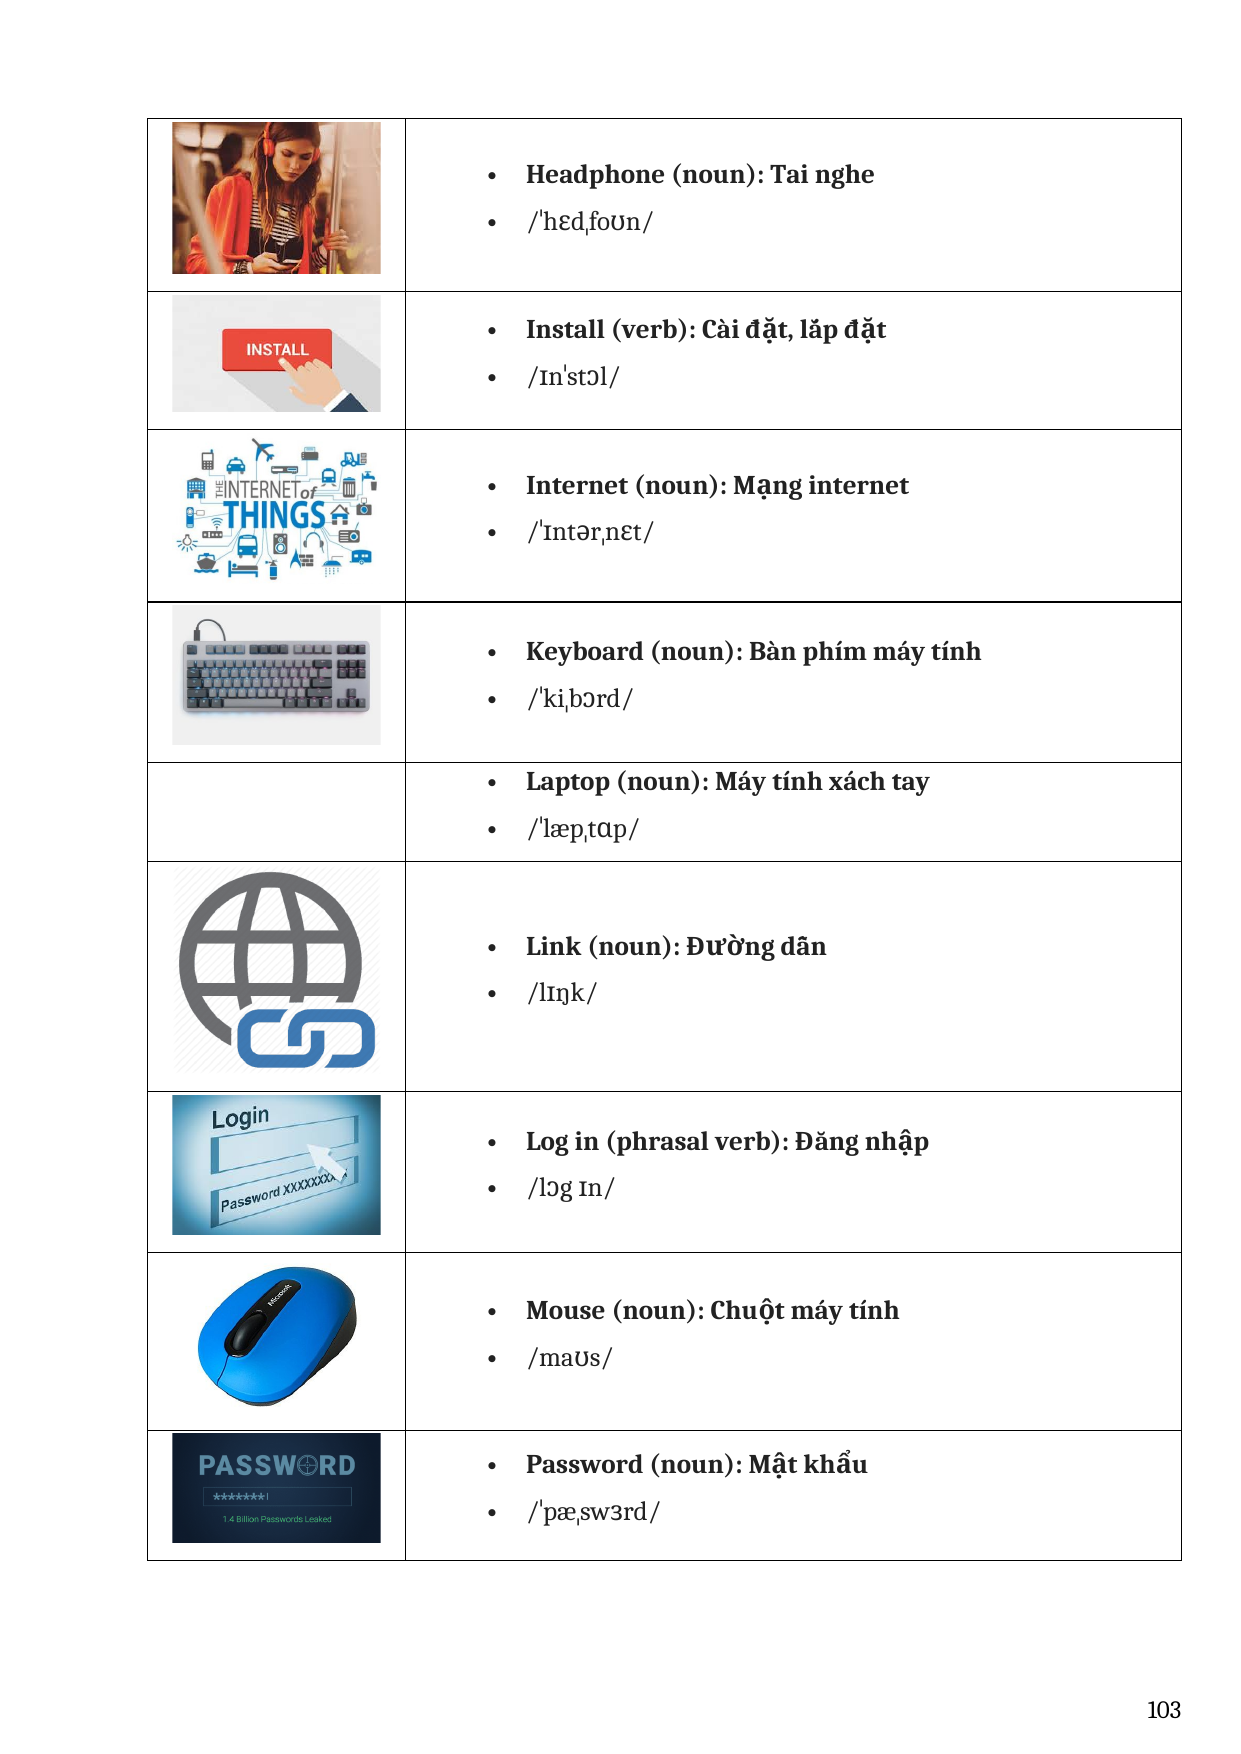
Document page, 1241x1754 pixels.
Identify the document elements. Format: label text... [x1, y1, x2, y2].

table_cell [148, 1253, 405, 1429]
picture [172, 1433, 381, 1543]
table_cell [148, 119, 405, 291]
picture [172, 295, 381, 412]
table_cell [148, 763, 405, 861]
table_cell Headphone (noun): Tai nghe /ˈhɛdˌfoʊn/ [406, 119, 1181, 291]
picture [172, 433, 381, 584]
table_cell Link (noun): Đường dẫn /lɪŋk/ [406, 862, 1181, 1091]
table_cell [148, 1431, 405, 1560]
picture [172, 865, 381, 1074]
table_cell Keyboard (noun): Bàn phím máy tính /ˈkiˌbɔrd/ [406, 603, 1181, 762]
table_cell Mouse (noun): Chuột máy tính /maʊs/ [406, 1253, 1181, 1429]
picture [172, 1255, 381, 1413]
picture [172, 122, 381, 274]
picture [172, 1095, 381, 1235]
table_cell Password (noun): Mật khẩu /ˈpæˌswɜrd/ [406, 1431, 1181, 1560]
table_cell Internet (noun): Mạng internet /ˈɪntərˌnɛt/ [406, 430, 1181, 601]
table_cell [148, 292, 405, 429]
table_cell [148, 862, 405, 1091]
table_cell [148, 603, 405, 762]
table_cell Laptop (noun): Máy tính xách tay /ˈlæpˌtɑp/ [406, 763, 1181, 861]
table_cell Install (verb): Cài đặt, lắp đặt /ɪnˈstɔl/ [406, 292, 1181, 429]
table_cell [148, 430, 405, 601]
table_cell [148, 1092, 405, 1252]
picture [172, 605, 381, 745]
table_cell Log in (phrasal verb): Đăng nhập /lɔg ɪn/ [406, 1092, 1181, 1252]
